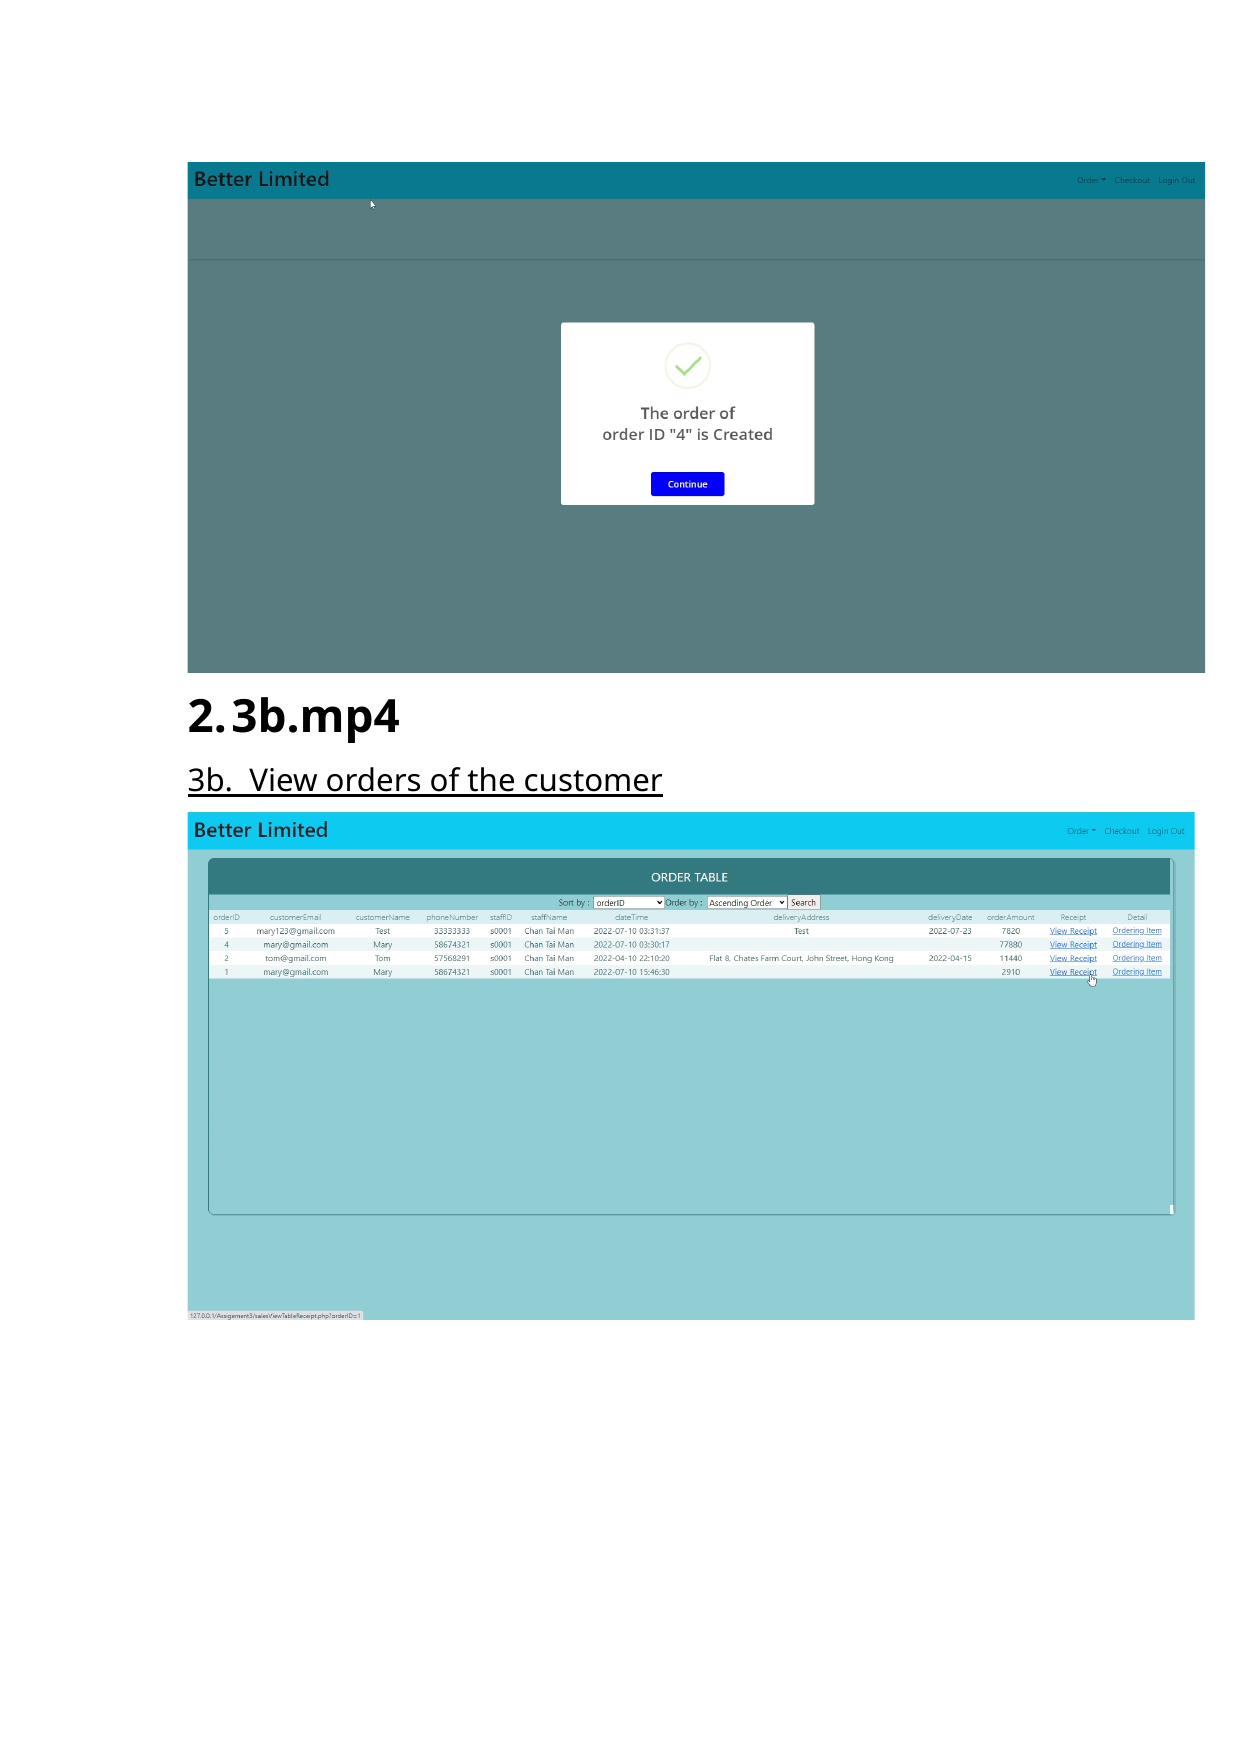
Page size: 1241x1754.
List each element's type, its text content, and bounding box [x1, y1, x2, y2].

picture [187, 812, 1195, 1320]
picture [187, 162, 1206, 673]
subtitle 3b.mp4 [187, 682, 1053, 747]
subtitle 3b. View orders of the customer [187, 747, 1053, 812]
